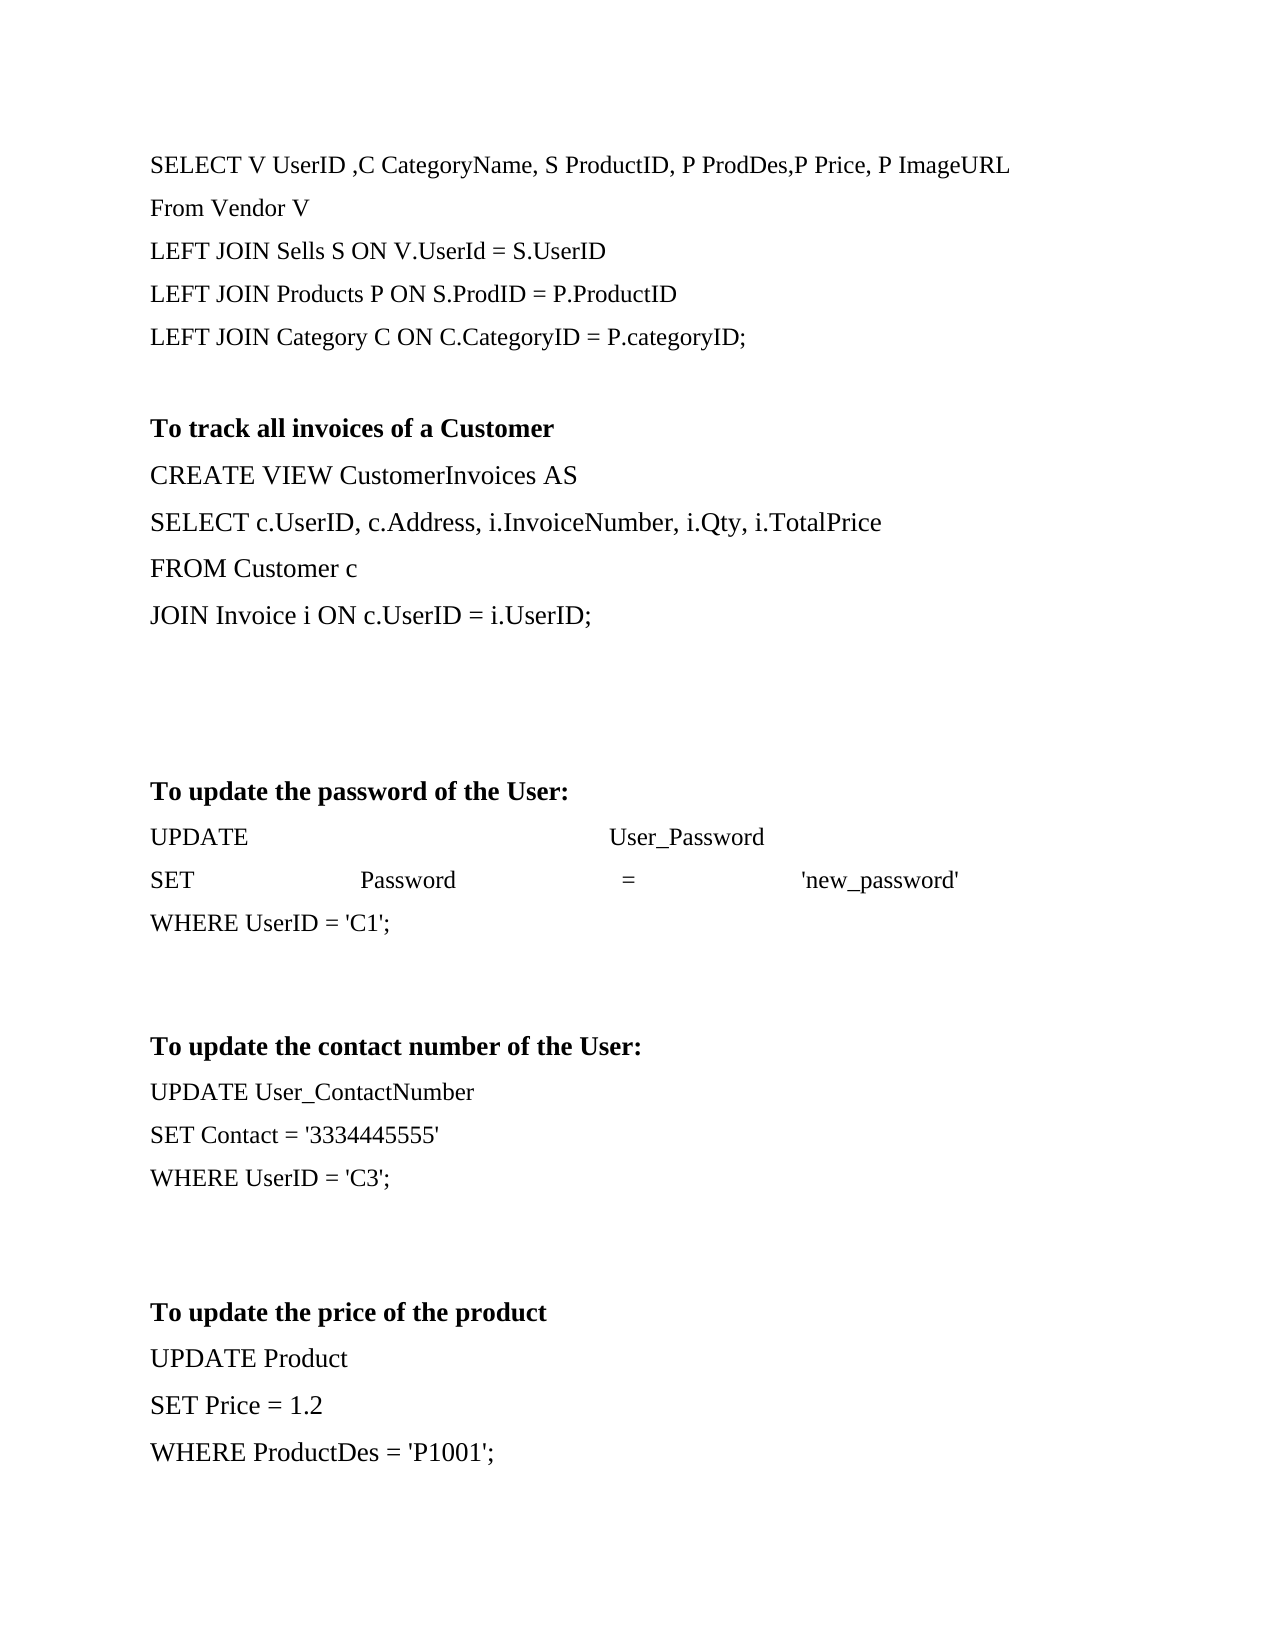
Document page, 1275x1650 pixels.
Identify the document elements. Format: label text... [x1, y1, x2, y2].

text SET Contact = '3334445555' [150, 1120, 1125, 1148]
text WHERE UserID = 'C3'; [150, 1163, 1125, 1192]
text FROM Customer c [150, 552, 1125, 583]
text CREATE VIEW CustomerInvoices AS [150, 459, 1125, 490]
text JOIN Invoice i ON c.UserID = i.UserID; [150, 599, 1125, 630]
text SET Price = 1.2 [150, 1389, 1125, 1420]
text To update the password of the User: [150, 775, 1125, 806]
text LEFT JOIN Products P ON S.ProdID = P.ProductID [150, 279, 1125, 308]
text To update the price of the product [150, 1296, 1125, 1327]
text SELECT V UserID ,C CategoryName, S ProductID, P ProdDes,P Price, P ImageURL [150, 150, 1125, 179]
text LEFT JOIN Category C ON C.CategoryID = P.categoryID; [150, 322, 1125, 351]
text SELECT c.UserID, c.Address, i.InvoiceNumber, i.Qty, i.TotalPrice [150, 506, 1125, 537]
text To update the contact number of the User: [150, 1030, 1125, 1061]
text LEFT JOIN Sells S ON V.UserId = S.UserID [150, 236, 1125, 265]
text UPDATE Product [150, 1342, 1125, 1373]
text UPDATE User_Password SET Password = 'new_password' WHERE UserID = 'C1'; [150, 822, 1125, 937]
text WHERE ProductDes = 'P1001'; [150, 1436, 1125, 1467]
text To track all invoices of a Customer [150, 412, 1125, 443]
text UPDATE User_ContactNumber [150, 1077, 1125, 1105]
text From Vendor V [150, 193, 1125, 222]
